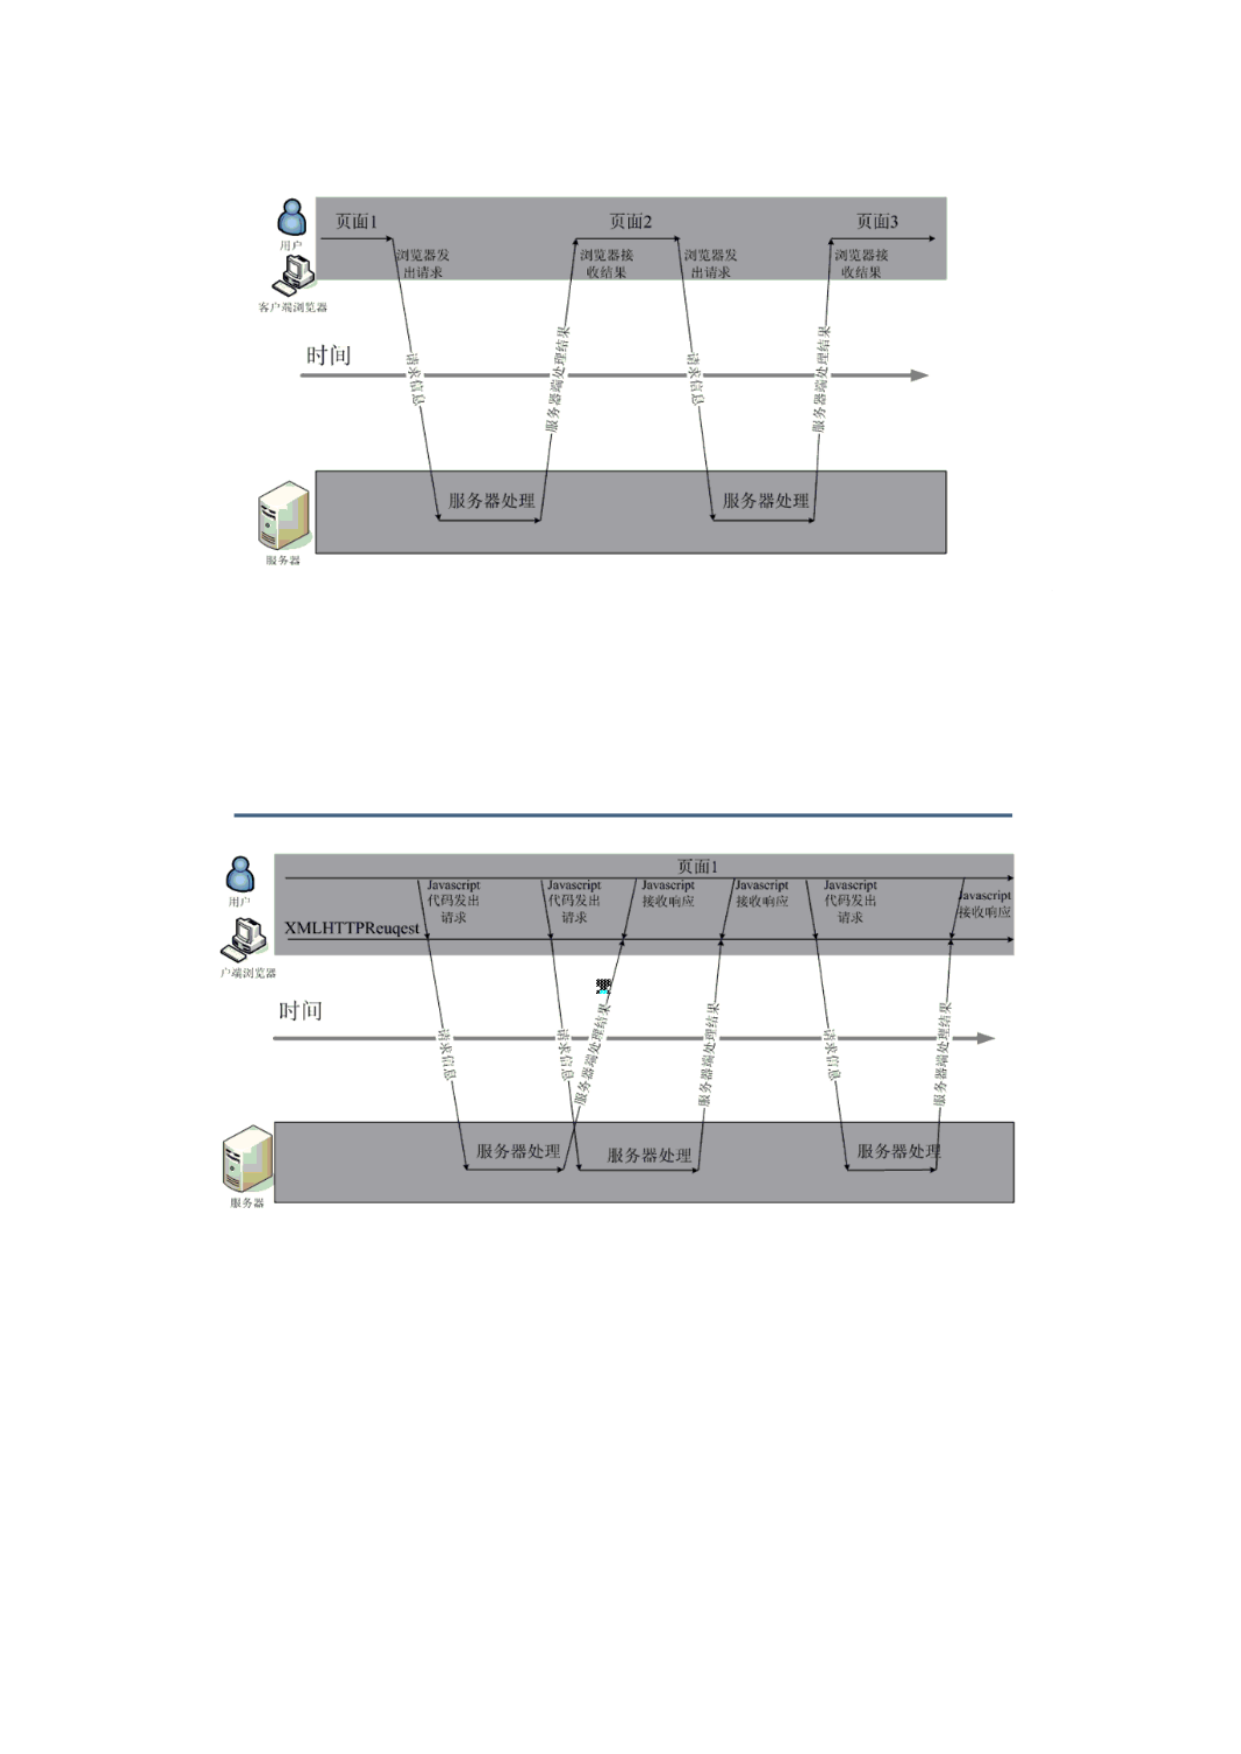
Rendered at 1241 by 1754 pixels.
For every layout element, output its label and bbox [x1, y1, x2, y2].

picture [187, 812, 1053, 1433]
picture [187, 162, 1053, 787]
